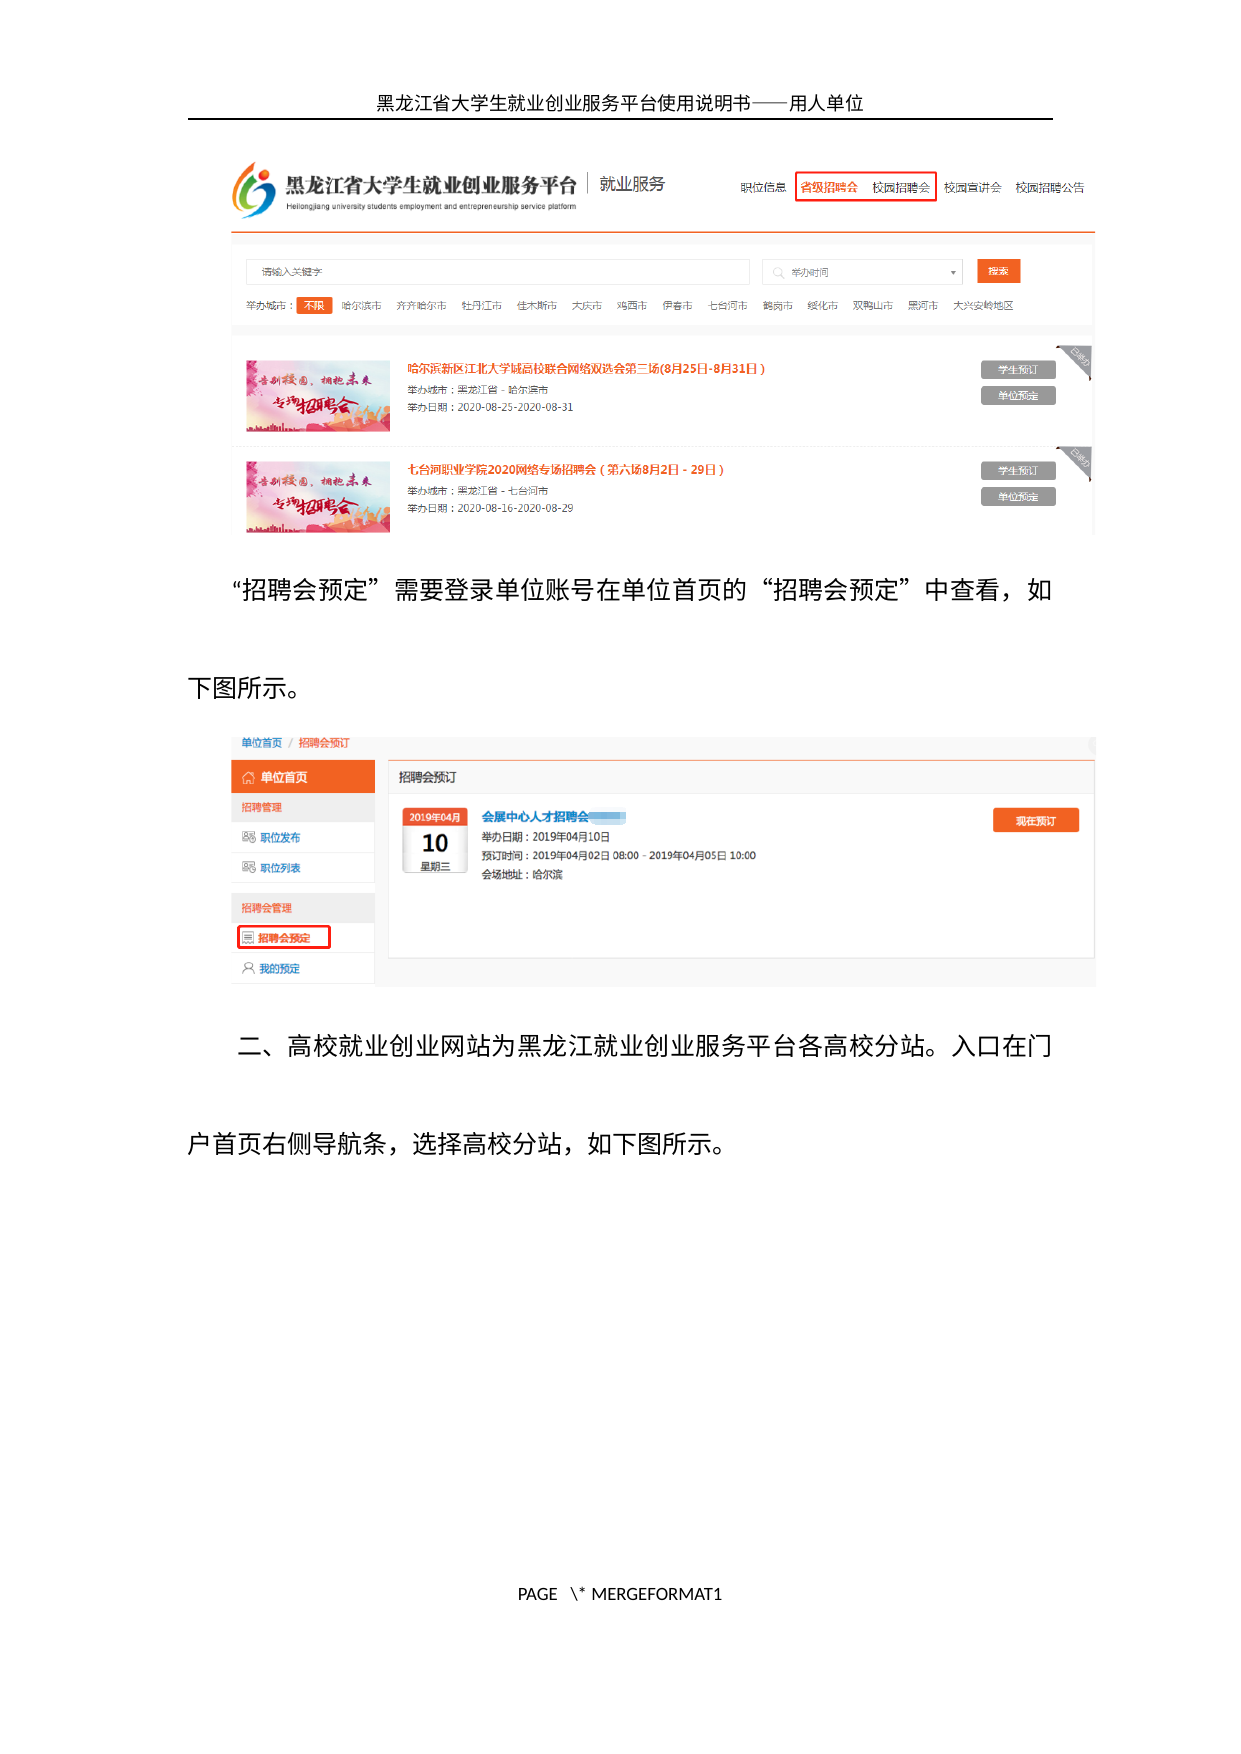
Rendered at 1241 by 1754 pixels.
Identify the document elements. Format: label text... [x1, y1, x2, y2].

list 高校就业创业网站为黑龙江就业创业服务平台各高校分站。入口在门户首页右侧导航条，选择高校分站，如下图所示。 [187, 1012, 1053, 1175]
picture [231, 737, 1097, 987]
picture [231, 151, 1096, 535]
list “招聘会预定”需要登录单位账号在单位首页的“招聘会预定”中查看，如下图所示。 [187, 556, 1053, 719]
